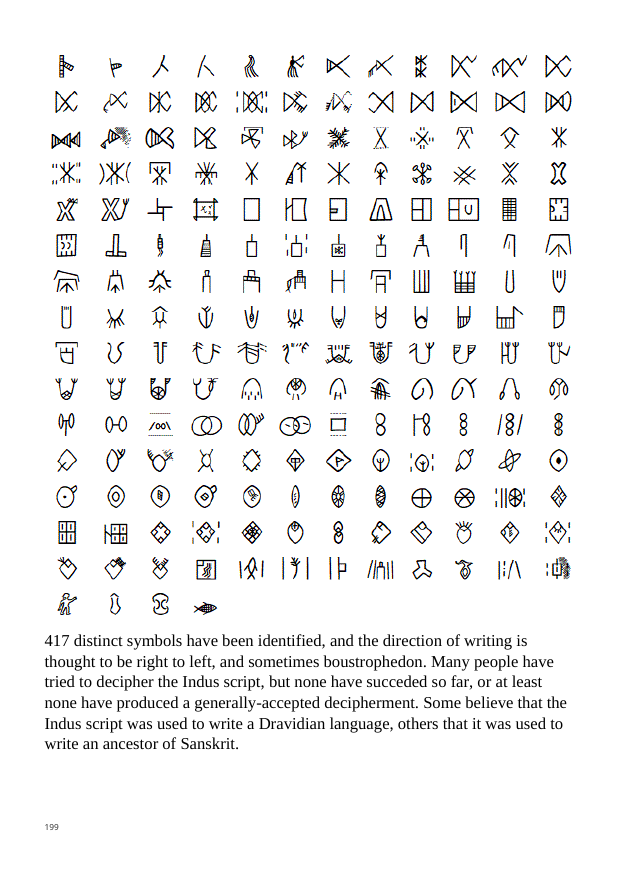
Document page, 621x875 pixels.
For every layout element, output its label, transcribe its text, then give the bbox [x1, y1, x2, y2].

picture [44, 44, 576, 630]
text 417 distinct symbols have been identified, and the direction of writing is thought to be right to left, and sometimes boustrophedon. Many people have tried to decipher the Indus script, but none have succeded so far, or at least none have produced a generally-accepted decipherment. Some believe that the Indus script was used to write a Dravidian language, others that it was used to write an ancestor of Sanskrit. [44, 631, 576, 753]
